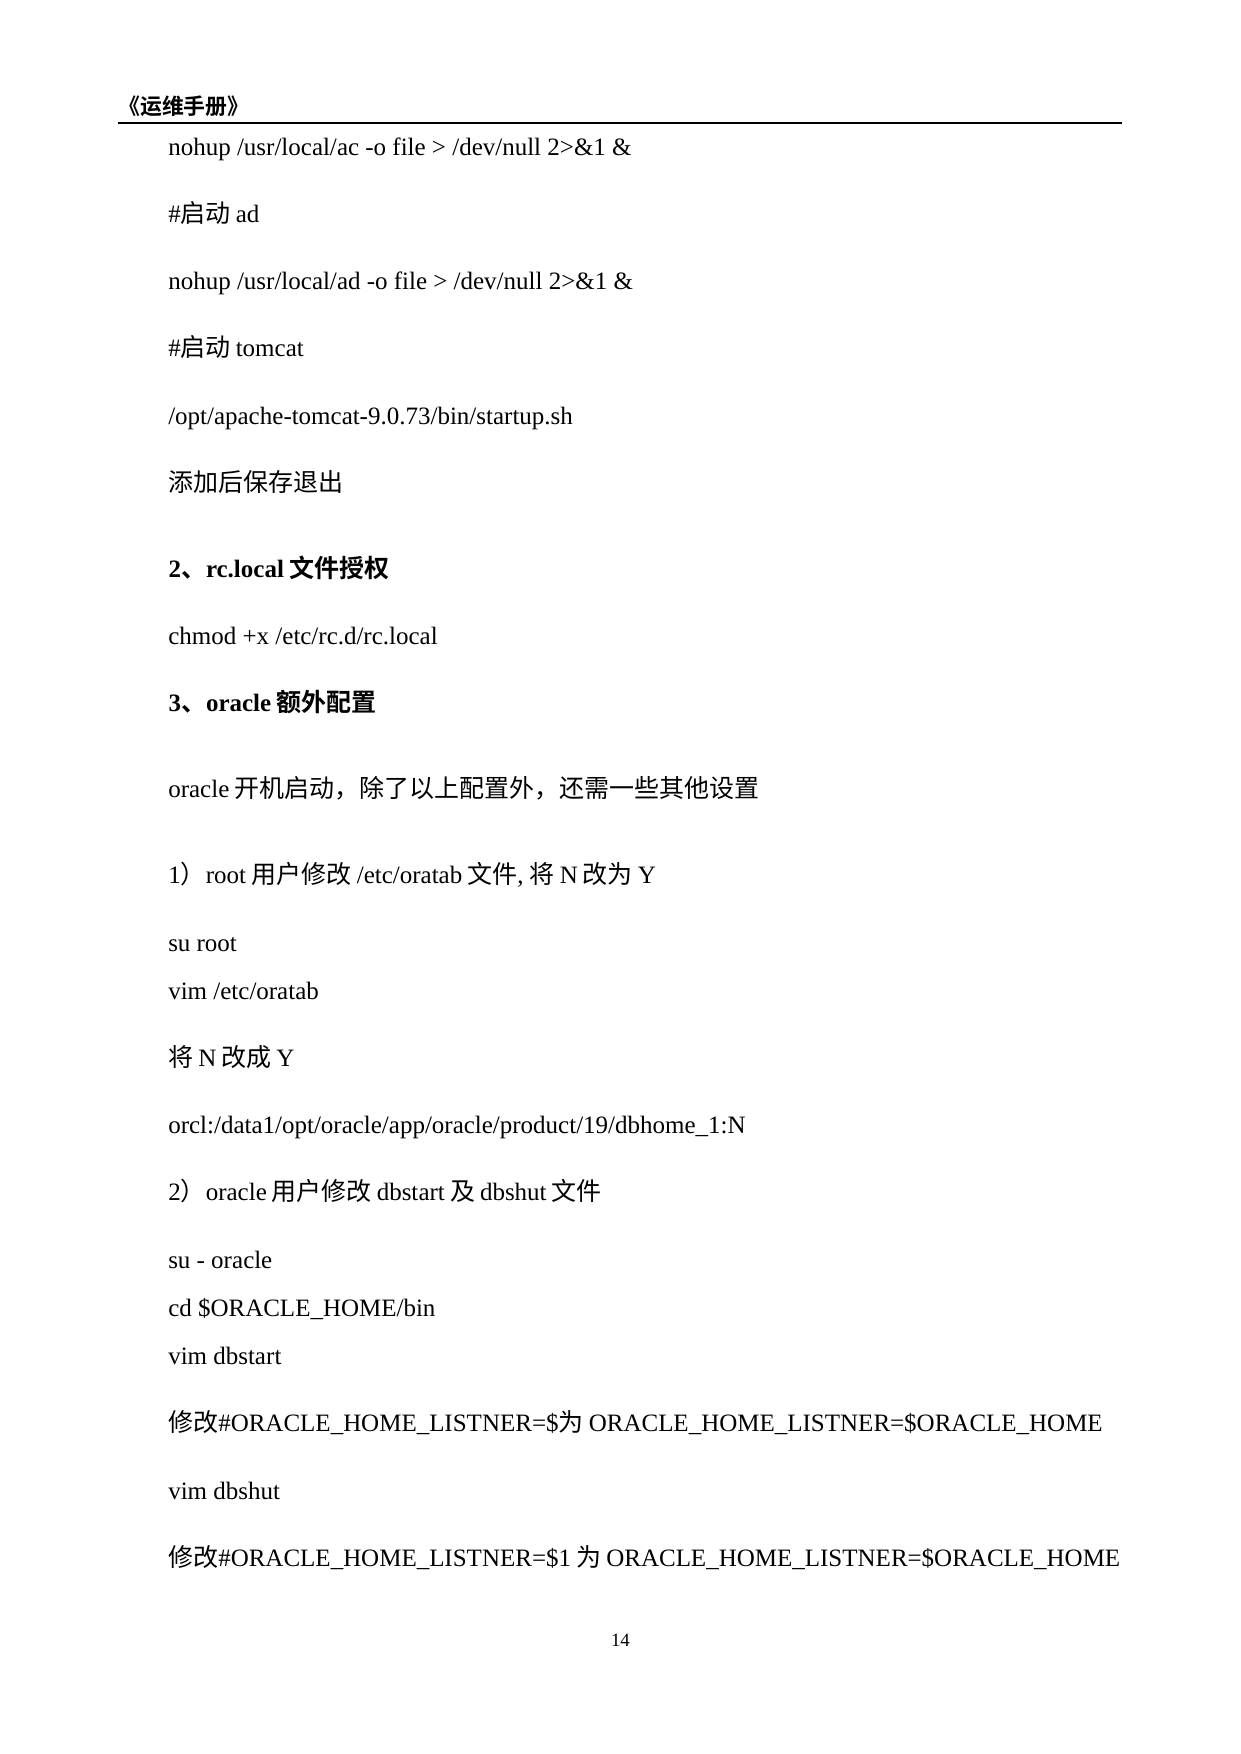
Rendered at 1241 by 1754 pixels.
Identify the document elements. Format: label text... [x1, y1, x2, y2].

text cd $ORACLE_HOME/bin [118, 1290, 1122, 1324]
text orcl:/data1/opt/oracle/app/oracle/product/19/dbhome_1:N [118, 1108, 1122, 1142]
text chmod +x /etc/rc.d/rc.local [118, 618, 1122, 652]
text /opt/apache-tomcat-9.0.73/bin/startup.sh [118, 398, 1122, 432]
text vim /etc/oratab [118, 973, 1122, 1007]
text 将N改成Y [118, 1022, 1122, 1089]
text 3、oracle额外配置 [118, 667, 1122, 735]
text #启动ad [118, 178, 1122, 246]
text 添加后保存退出 [118, 446, 1122, 514]
text nohup /usr/local/ac -o file > /dev/null 2>&1 & [118, 129, 1122, 163]
text vim dbshut [118, 1473, 1122, 1507]
text nohup /usr/local/ad -o file > /dev/null 2>&1 & [118, 264, 1122, 298]
text su root [118, 925, 1122, 959]
text vim dbstart [118, 1339, 1122, 1373]
text 修改#ORACLE_HOME_LISTNER=$为ORACLE_HOME_LISTNER=$ORACLE_HOME [118, 1387, 1122, 1455]
text oracle开机启动，除了以上配置外，还需一些其他设置 [118, 753, 1122, 821]
text #启动tomcat [118, 312, 1122, 380]
text 1）root用户修改 /etc/oratab文件, 将N改为Y [118, 839, 1122, 907]
text 2）oracle用户修改dbstart及dbshut文件 [118, 1156, 1122, 1224]
text 修改#ORACLE_HOME_LISTNER=$1为ORACLE_HOME_LISTNER=$ORACLE_HOME [118, 1521, 1122, 1589]
text 2、rc.local文件授权 [118, 532, 1122, 600]
text su - oracle [118, 1242, 1122, 1276]
